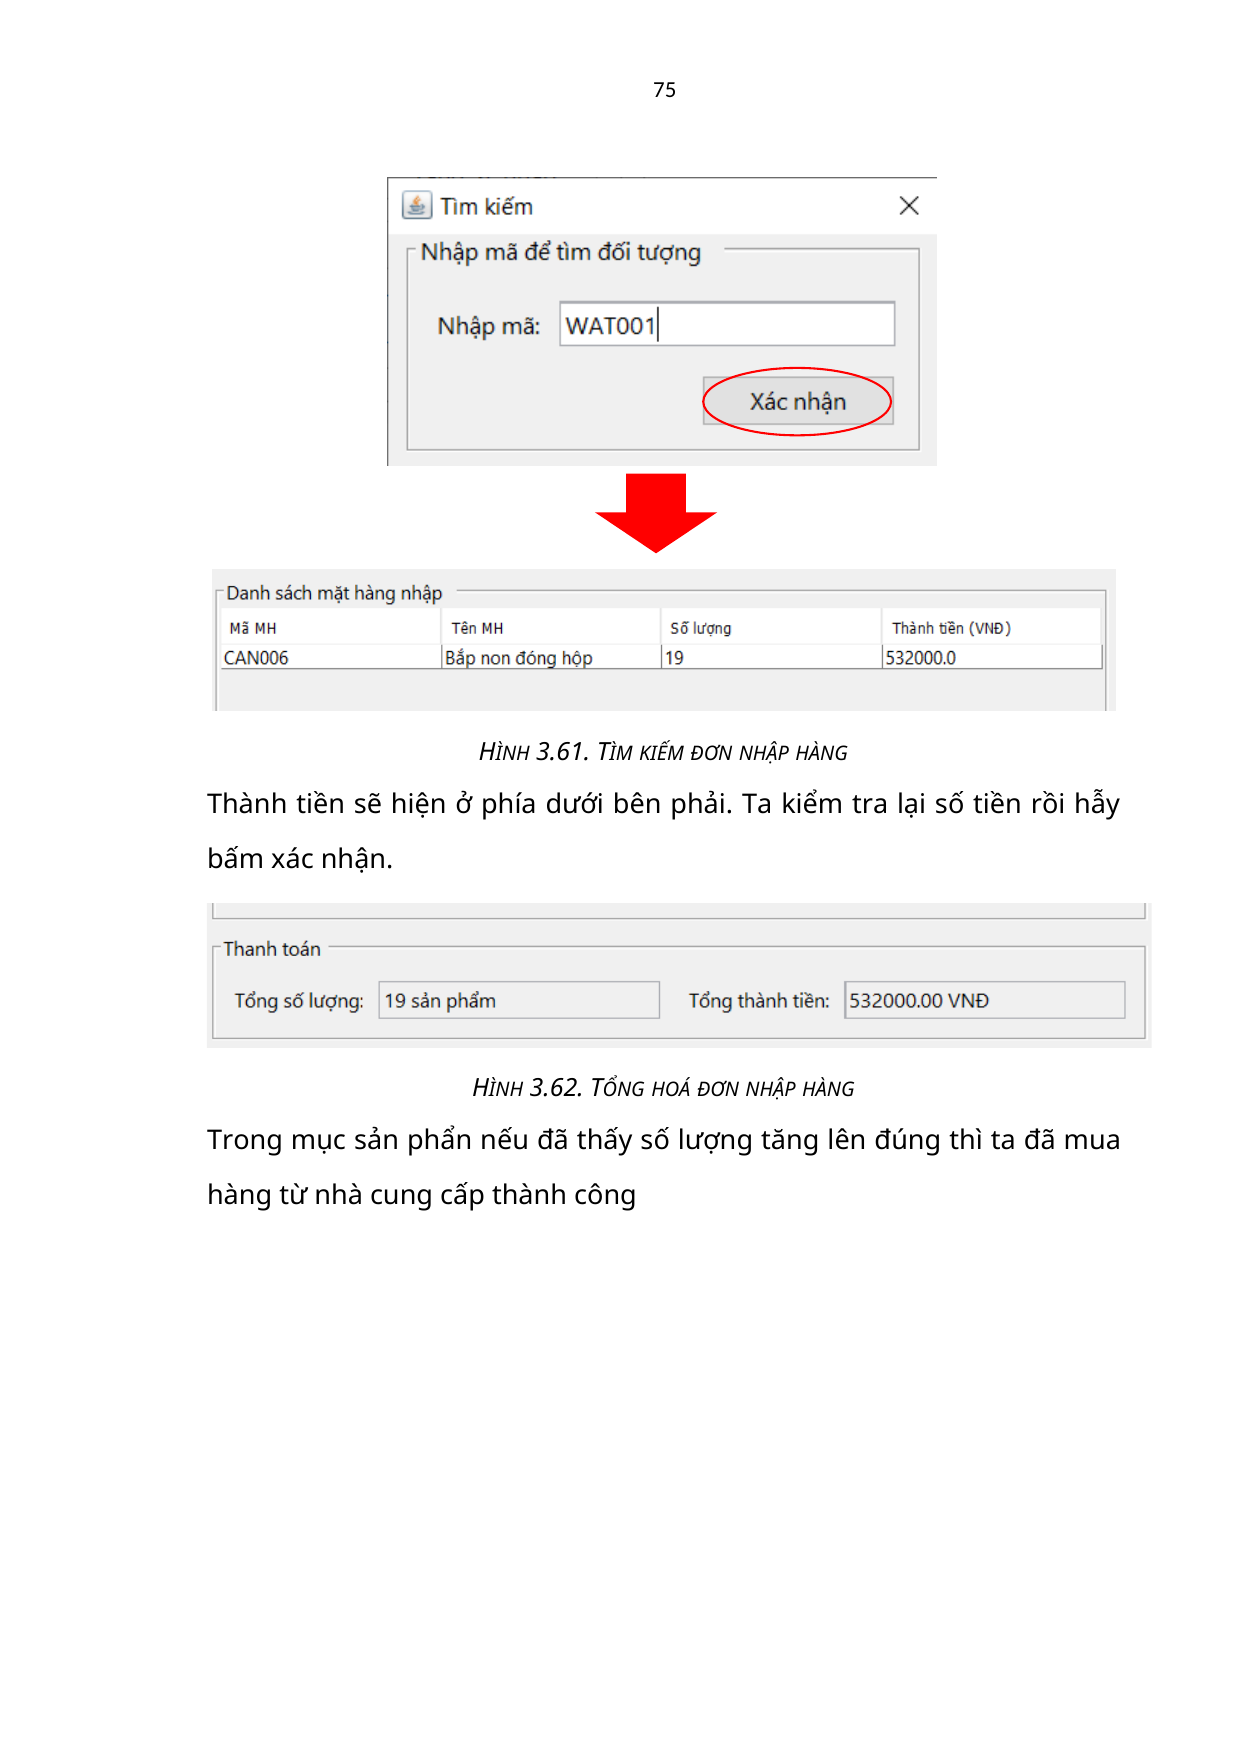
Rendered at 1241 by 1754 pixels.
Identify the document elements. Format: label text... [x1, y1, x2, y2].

picture [212, 569, 1116, 711]
text Hình 3.61. Tìm kiếm đơn nhập hàng [207, 734, 1122, 768]
picture [206, 903, 1152, 1048]
text Trong mục sản phẩn nếu đã thấy số lượng tăng lên đúng thì ta đã mua hàng từ nhà cung cấp thành công [207, 1120, 1122, 1213]
text Hình 3.62. Tổng hoá đơn nhập hàng [207, 1070, 1122, 1104]
text Thành tiền sẽ hiện ở phía dưới bên phải. Ta kiểm tra lại số tiền rồi hẫy bấm xác nhận. [207, 785, 1122, 877]
picture [387, 177, 937, 466]
